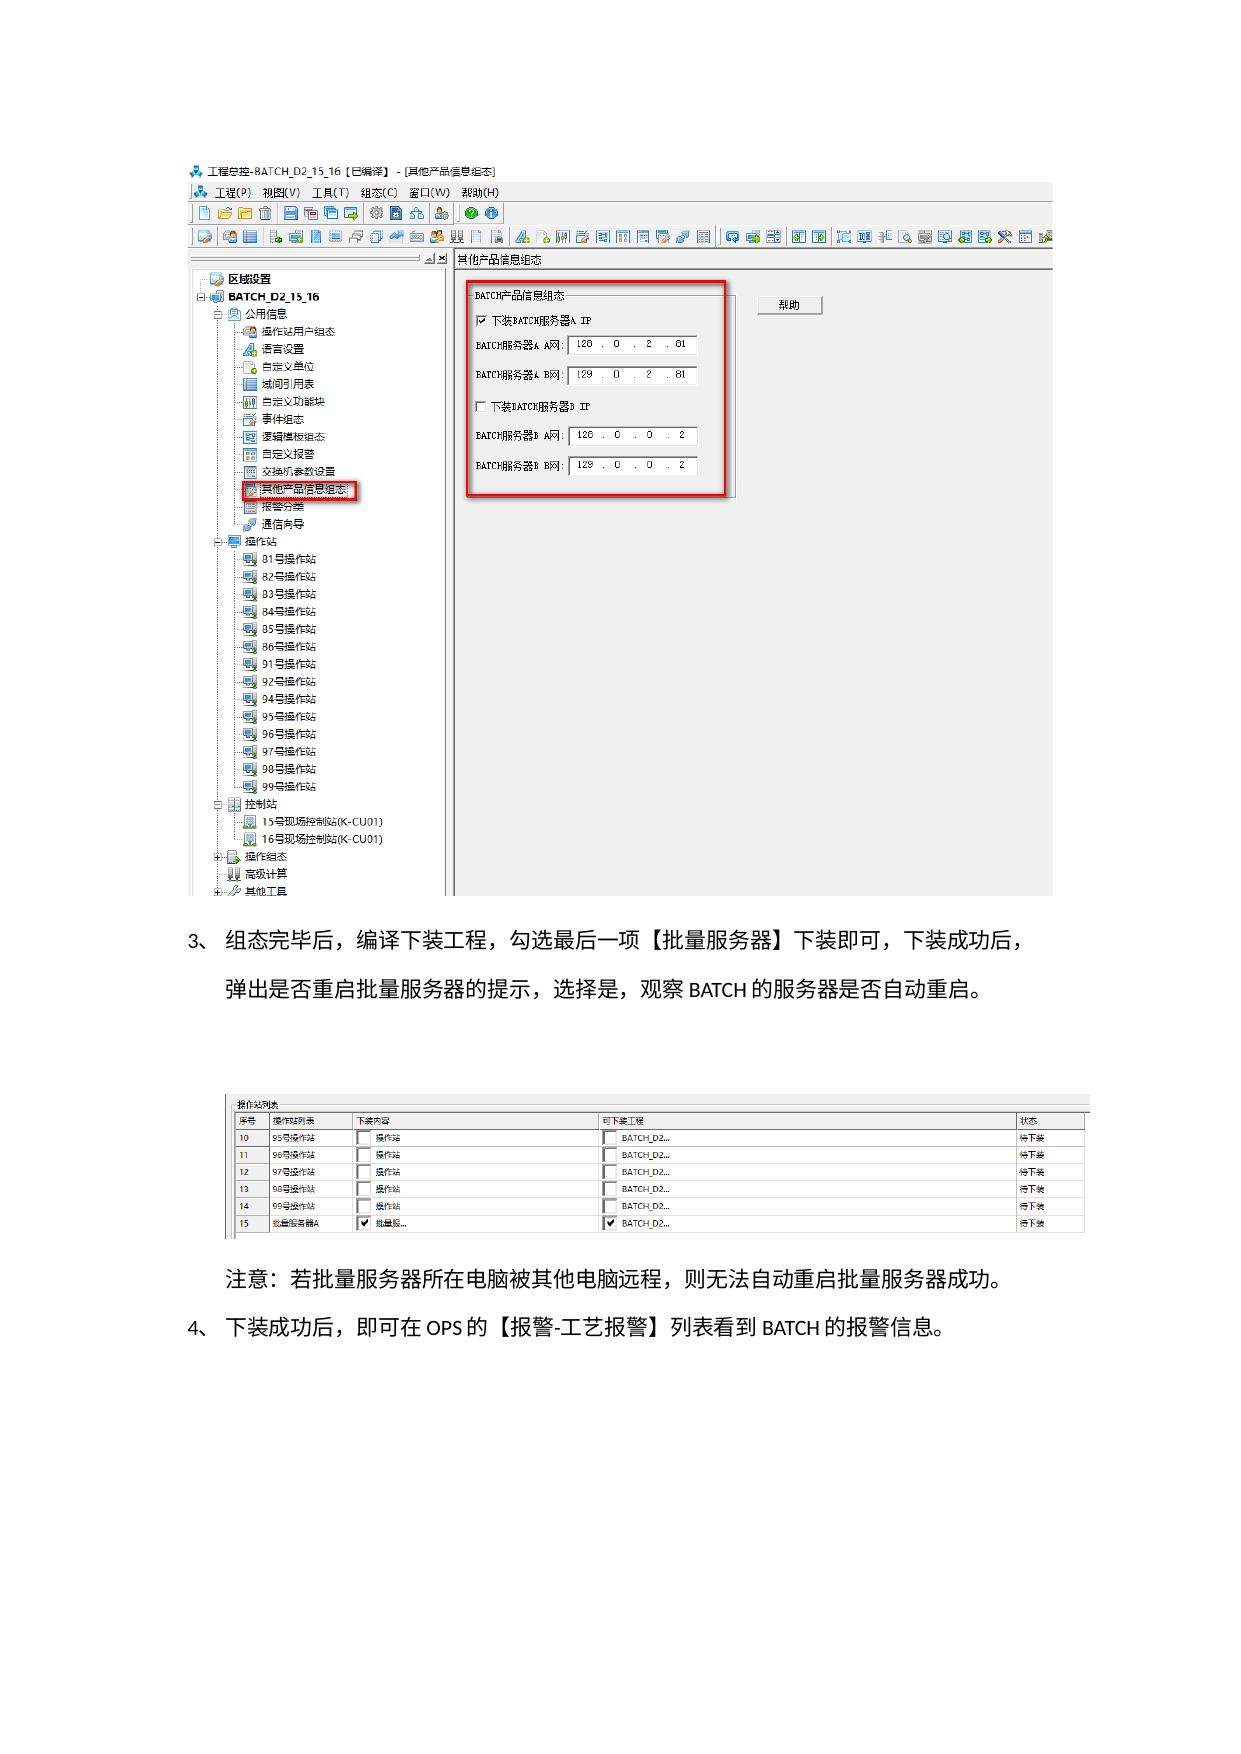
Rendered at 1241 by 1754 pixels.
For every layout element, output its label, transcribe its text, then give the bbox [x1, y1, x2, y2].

list 注意：若批量服务器所在电脑被其他电脑远程，则无法自动重启批量服务器成功。 [225, 1261, 1053, 1294]
list 下装成功后，即可在OPS的【报警-工艺报警】列表看到BATCH的报警信息。 [187, 1309, 1053, 1342]
picture [225, 1094, 1091, 1239]
picture [187, 162, 1053, 896]
